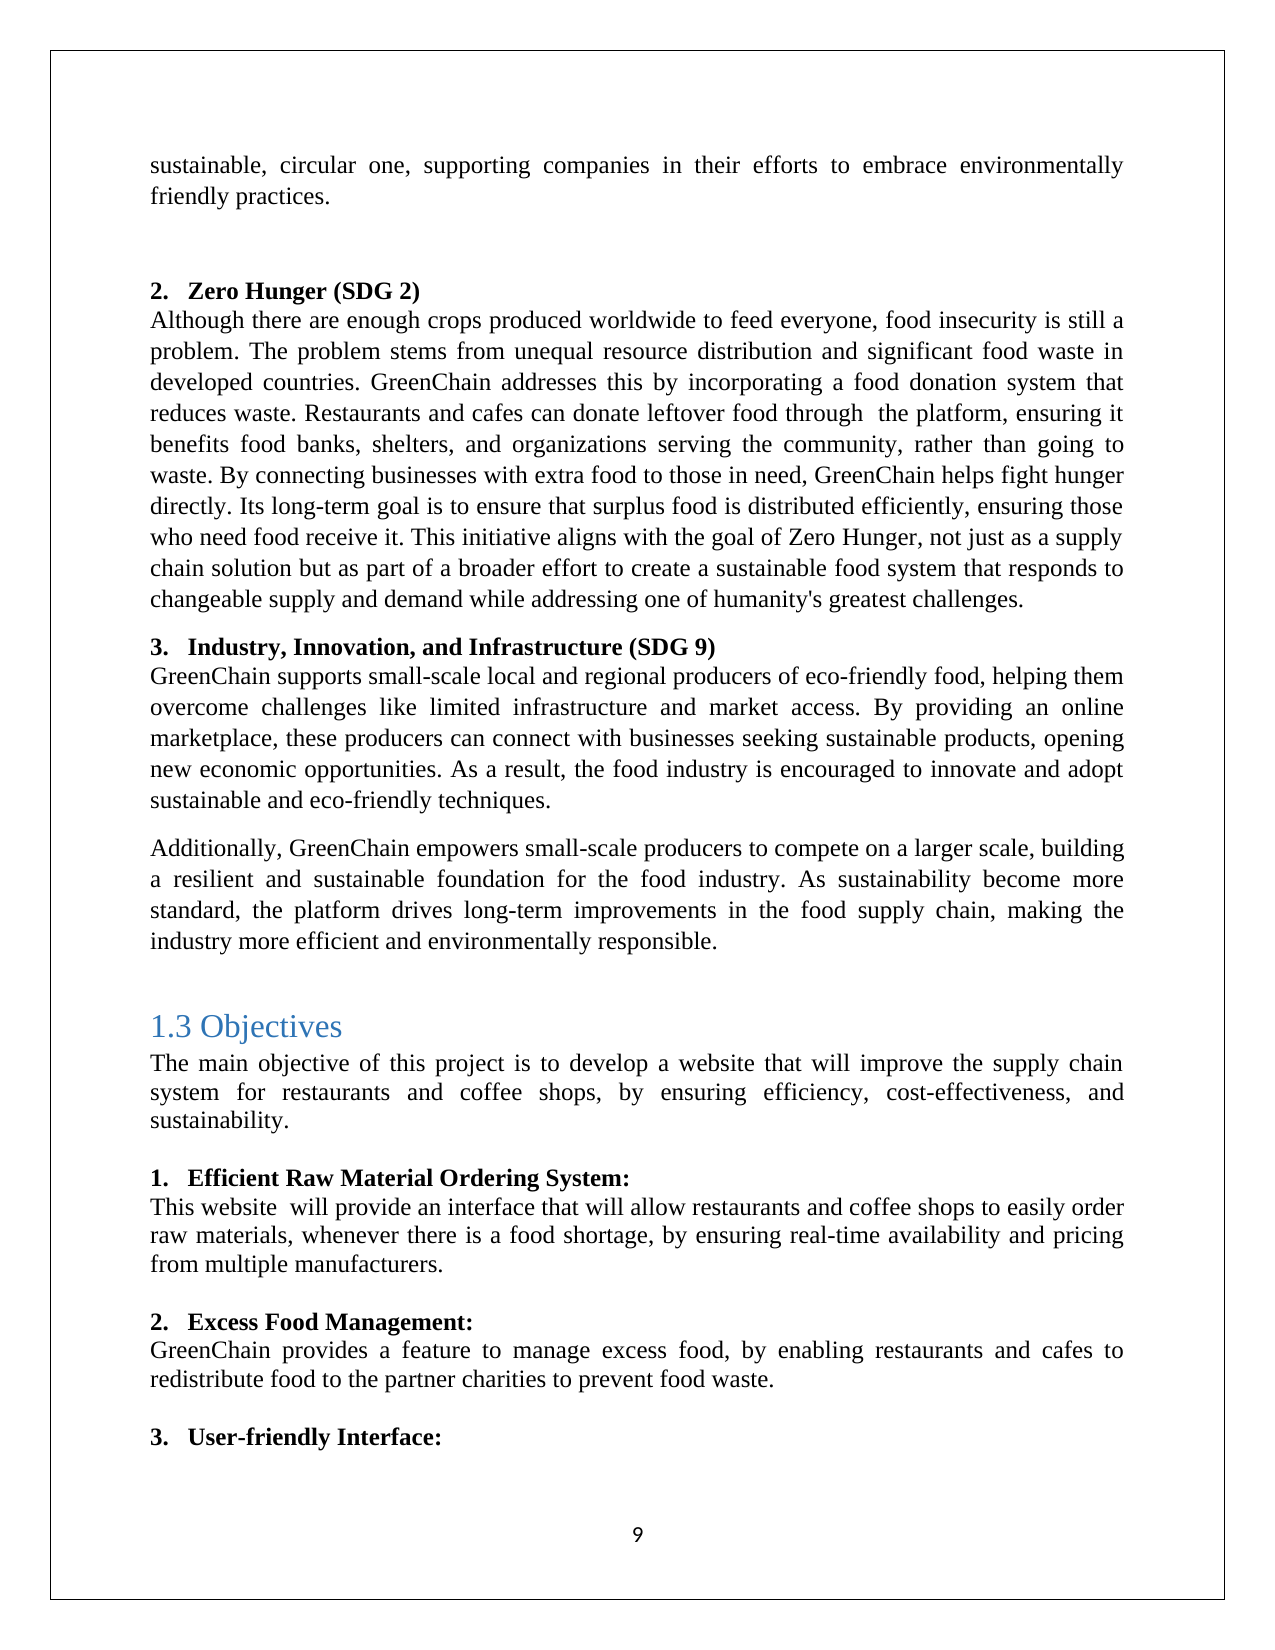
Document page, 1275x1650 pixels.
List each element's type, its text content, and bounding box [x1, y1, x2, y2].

text This website will provide an interface that will allow restaurants and coffee shops to easily order raw materials, whenever there is a food shortage, by ensuring real-time availability and pricing from multiple manufacturers. [150, 1192, 1125, 1278]
text GreenChain provides a feature to manage excess food, by enabling restaurants and cafes to redistribute food to the partner charities to prevent food waste. [150, 1336, 1125, 1393]
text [150, 150, 1125, 210]
list Excess Food Management: [150, 1307, 1125, 1336]
text Although there are enough crops produced worldwide to feed everyone, food insecurity is still a problem. The problem stems from unequal resource distribution and significant food waste in developed countries. GreenChain addresses this by incorporating a food donation system that reduces waste. Restaurants and cafes can donate leftover food through the platform, ensuring it benefits food banks, shelters, and organizations serving the community, rather than going to waste. By connecting businesses with extra food to those in need, GreenChain helps fight hunger directly. Its long-term goal is to ensure that surplus food is distributed efficiently, ensuring those who need food receive it. This initiative aligns with the goal of Zero Hunger, not just as a supply chain solution but as part of a broader effort to create a sustainable food system that responds to changeable supply and demand while addressing one of humanity's greatest challenges. [150, 305, 1125, 613]
text GreenChain supports small-scale local and regional producers of eco-friendly food, helping them overcome challenges like limited infrastructure and market access. By providing an online marketplace, these producers can connect with businesses seeking sustainable products, opening new economic opportunities. As a result, the food industry is encouraged to innovate and adopt sustainable and eco-friendly techniques. [150, 661, 1125, 814]
list Efficient Raw Material Ordering System: [150, 1163, 1125, 1192]
text The main objective of this project is to develop a website that will improve the supply chain system for restaurants and coffee shops, by ensuring efficiency, cost-effectiveness, and sustainability. [150, 1048, 1125, 1134]
list Zero Hunger (SDG 2) [150, 276, 1125, 305]
list Industry, Innovation, and Infrastructure (SDG 9) [150, 632, 1125, 661]
subtitle 1.3 Objectives [150, 1007, 1125, 1045]
text Additionally, GreenChain empowers small-scale producers to compete on a larger scale, building a resilient and sustainable foundation for the food industry. As sustainability become more standard, the platform drives long-term improvements in the food supply chain, making the industry more efficient and environmentally responsible. [150, 833, 1125, 955]
list User-friendly Interface: [150, 1422, 1125, 1451]
